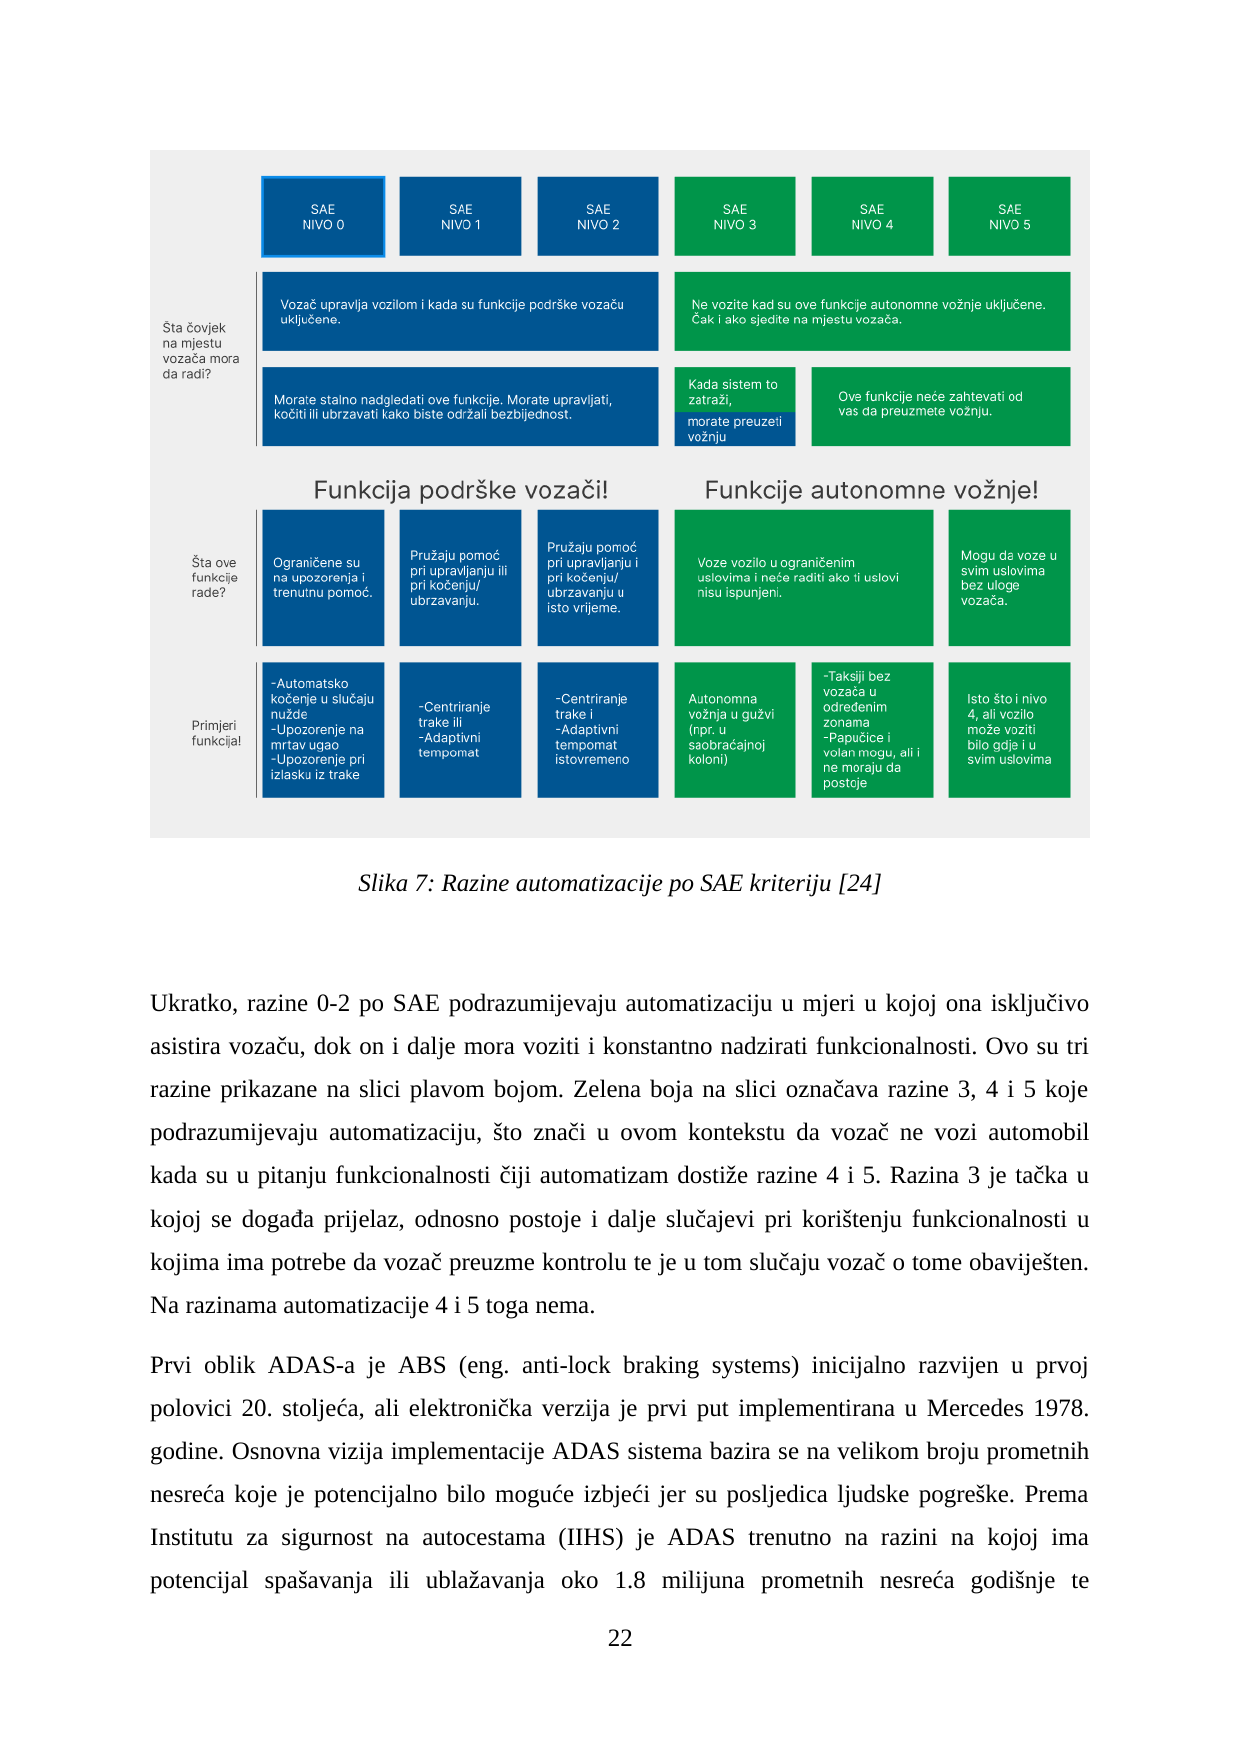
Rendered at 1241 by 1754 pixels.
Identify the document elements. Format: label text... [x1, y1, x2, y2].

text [150, 1350, 1090, 1594]
picture [150, 150, 1090, 838]
text Slika 7: Razine automatizacije po SAE kriteriju [24] [150, 868, 1090, 897]
text Ukratko, razine 0-2 po SAE podrazumijevaju automatizaciju u mjeri u kojoj ona isključivo asistira vozaču, dok on i dalje mora voziti i konstantno nadzirati funkcionalnosti. Ovo su tri razine prikazane na slici plavom bojom. Zelena boja na slici označava razine 3, 4 i 5 koje podrazumijevaju automatizaciju, što znači u ovom kontekstu da vozač ne vozi automobil kada su u pitanju funkcionalnosti čiji automatizam dostiže razine 4 i 5. Razina 3 je tačka u kojoj se događa prijelaz, odnosno postoje i dalje slučajevi pri korištenju funkcionalnosti u kojima ima potrebe da vozač preuzme kontrolu te je u tom slučaju vozač o tome obaviješten. Na razinama automatizacije 4 i 5 toga nema. [150, 988, 1090, 1319]
